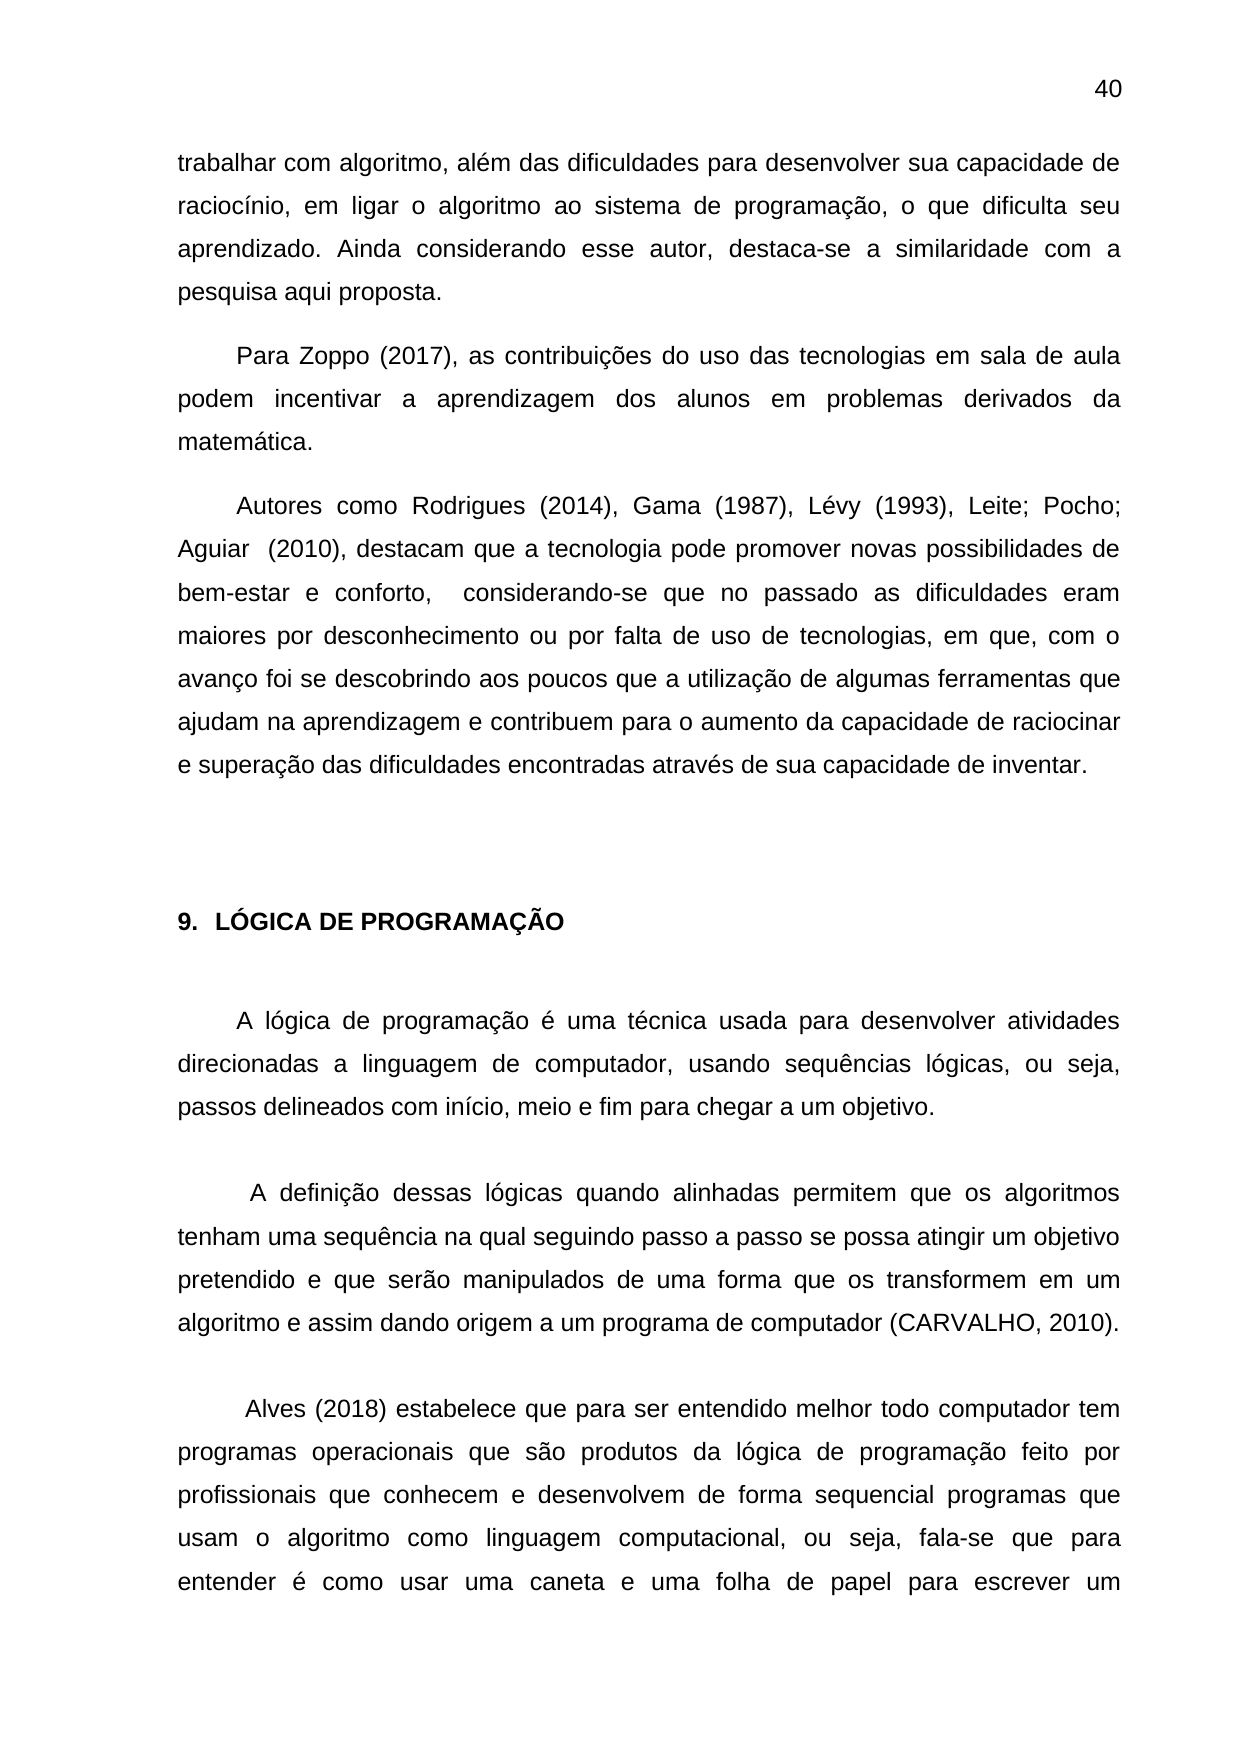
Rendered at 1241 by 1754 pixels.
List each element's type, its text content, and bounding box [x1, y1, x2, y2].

text A lógica de programação é uma técnica usada para desenvolver atividades direcionadas a linguagem de computador, usando sequências lógicas, ou seja, passos delineados com início, meio e fim para chegar a um objetivo. [177, 1006, 1122, 1121]
text A definição dessas lógicas quando alinhadas permitem que os algoritmos tenham uma sequência na qual seguindo passo a passo se possa atingir um objetivo pretendido e que serão manipulados de uma forma que os transformem em um algoritmo e assim dando origem a um programa de computador (CARVALHO, 2010). [177, 1178, 1122, 1336]
text Para Zoppo (2017), as contribuições do uso das tecnologias em sala de aula podem incentivar a aprendizagem dos alunos em problemas derivados da matemática. [177, 341, 1122, 456]
subtitle LÓGICA DE PROGRAMAÇÃO [177, 907, 1122, 936]
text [177, 148, 1122, 306]
text Autores como Rodrigues (2014), Gama (1987), Lévy (1993), Leite; Pocho; Aguiar (2010), destacam que a tecnologia pode promover novas possibilidades de bem-estar e conforto, considerando-se que no passado as dificuldades eram maiores por desconhecimento ou por falta de uso de tecnologias, em que, com o avanço foi se descobrindo aos poucos que a utilização de algumas ferramentas que ajudam na aprendizagem e contribuem para o aumento da capacidade de raciocinar e superação das dificuldades encontradas através de sua capacidade de inventar. [177, 491, 1122, 779]
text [177, 1394, 1122, 1595]
